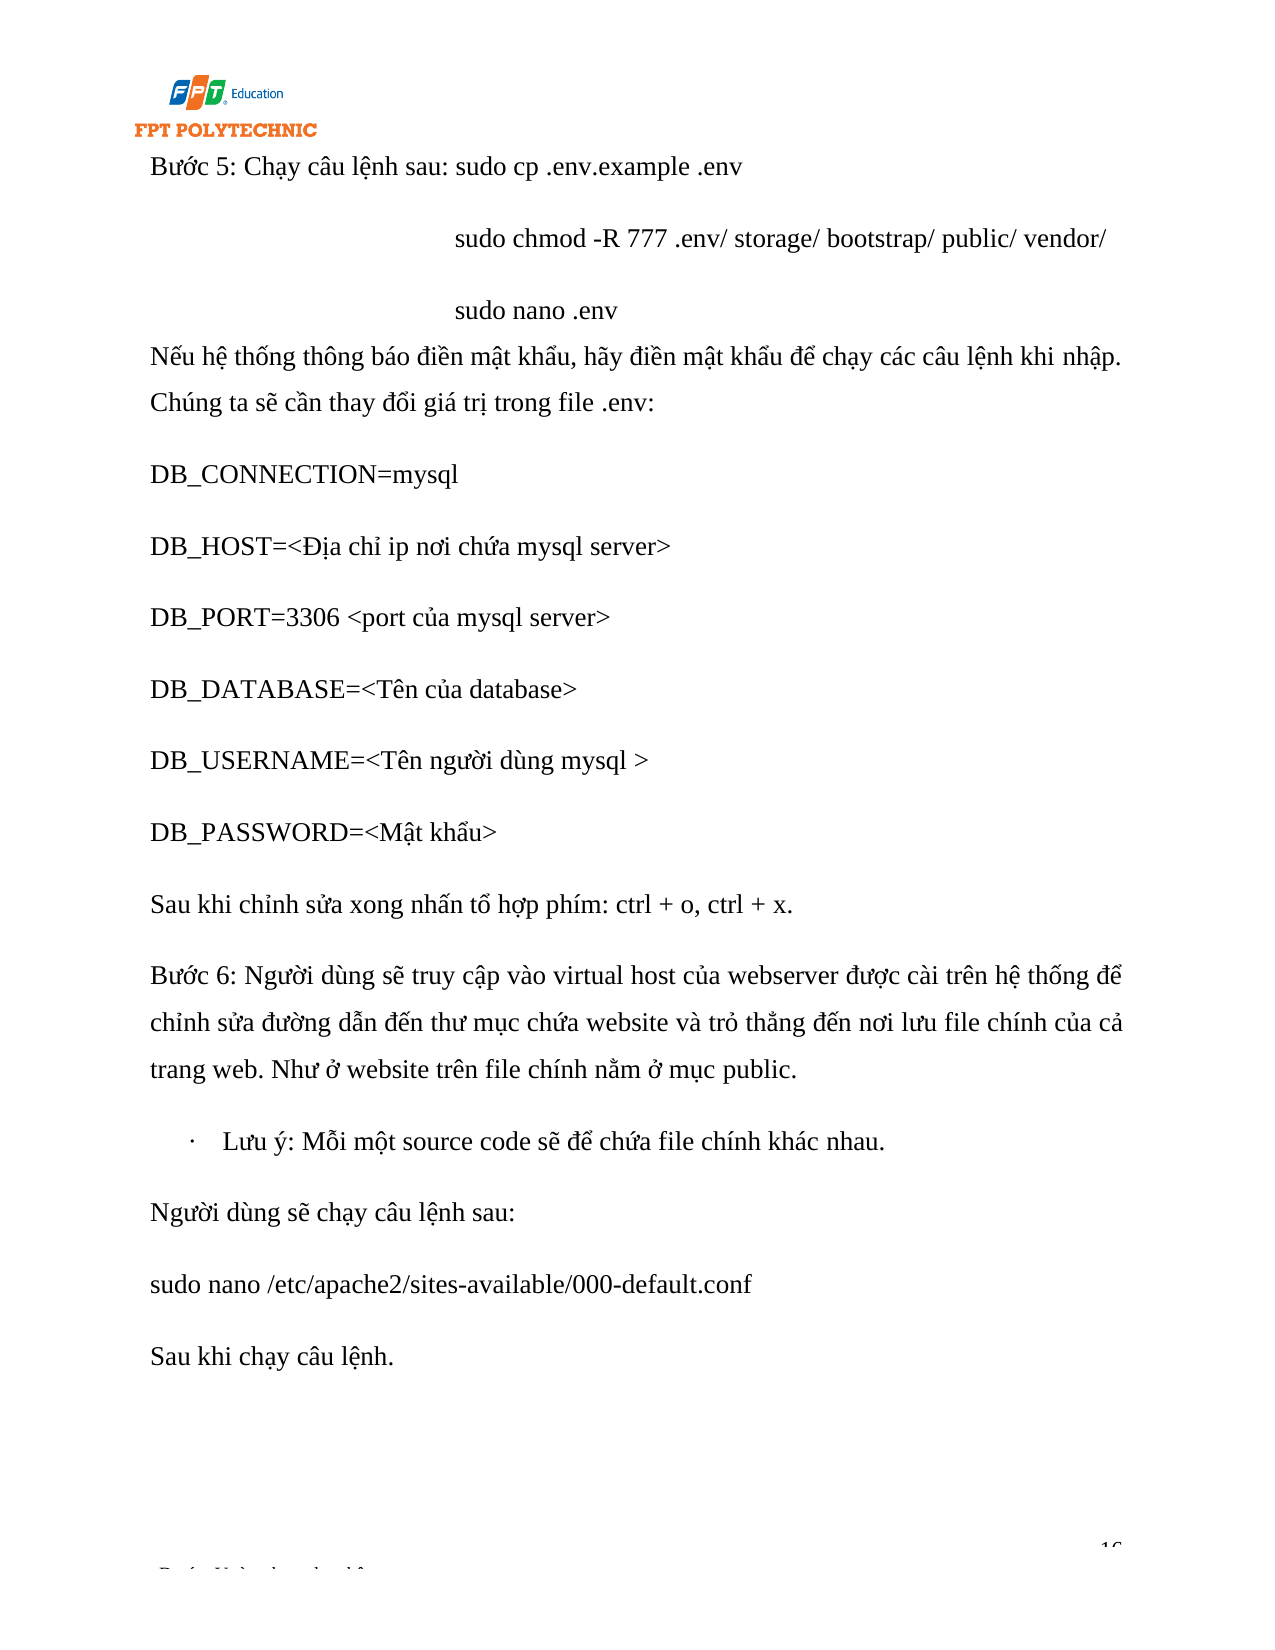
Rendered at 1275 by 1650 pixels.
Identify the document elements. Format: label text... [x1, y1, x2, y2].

text Bước 5: Chạy câu lệnh sau: sudo cp .env.example .env [150, 150, 1150, 181]
list Lưu ý: Mỗi một source code sẽ để chứa file chính khác nhau. [188, 1124, 1150, 1156]
text sudo nano /etc/apache2/sites-available/000-default.conf Sau khi chạy câu lệnh. [150, 1268, 754, 1371]
text Bước 6: Người dùng sẽ truy cập vào virtual host của webserver được cài trên hệ thống để chỉnh sửa đường dẫn đến thư mục chứa website và trỏ thẳng đến nơi lưu file chính của cả trang web. Như ở website trên file chính nằm ở mục public. [150, 959, 1124, 1084]
text DB_HOST=<Địa chỉ ip nơi chứa mysql server> DB_PORT=3306 <port của mysql server> DB_DATABASE=<Tên của database> DB_USERNAME=<Tên người dùng mysql > DB_PASSWORD=<Mật khẩu> [150, 529, 674, 847]
text Nếu hệ thống thông báo điền mật khẩu, hãy điền mật khẩu để chạy các câu lệnh khi nhập. Chúng ta sẽ cần thay đổi giá trị trong file .env: [150, 340, 1122, 417]
text Người dùng sẽ chạy câu lệnh sau: [150, 1196, 1150, 1227]
text DB_CONNECTION=mysql [150, 458, 1150, 489]
text sudo chmod -R 777 .env/ storage/ bootstrap/ public/ vendor/ sudo nano .env [454, 181, 1150, 325]
picture [135, 75, 317, 137]
text Sau khi chỉnh sửa xong nhấn tổ hợp phím: ctrl + o, ctrl + x. [150, 888, 1150, 919]
